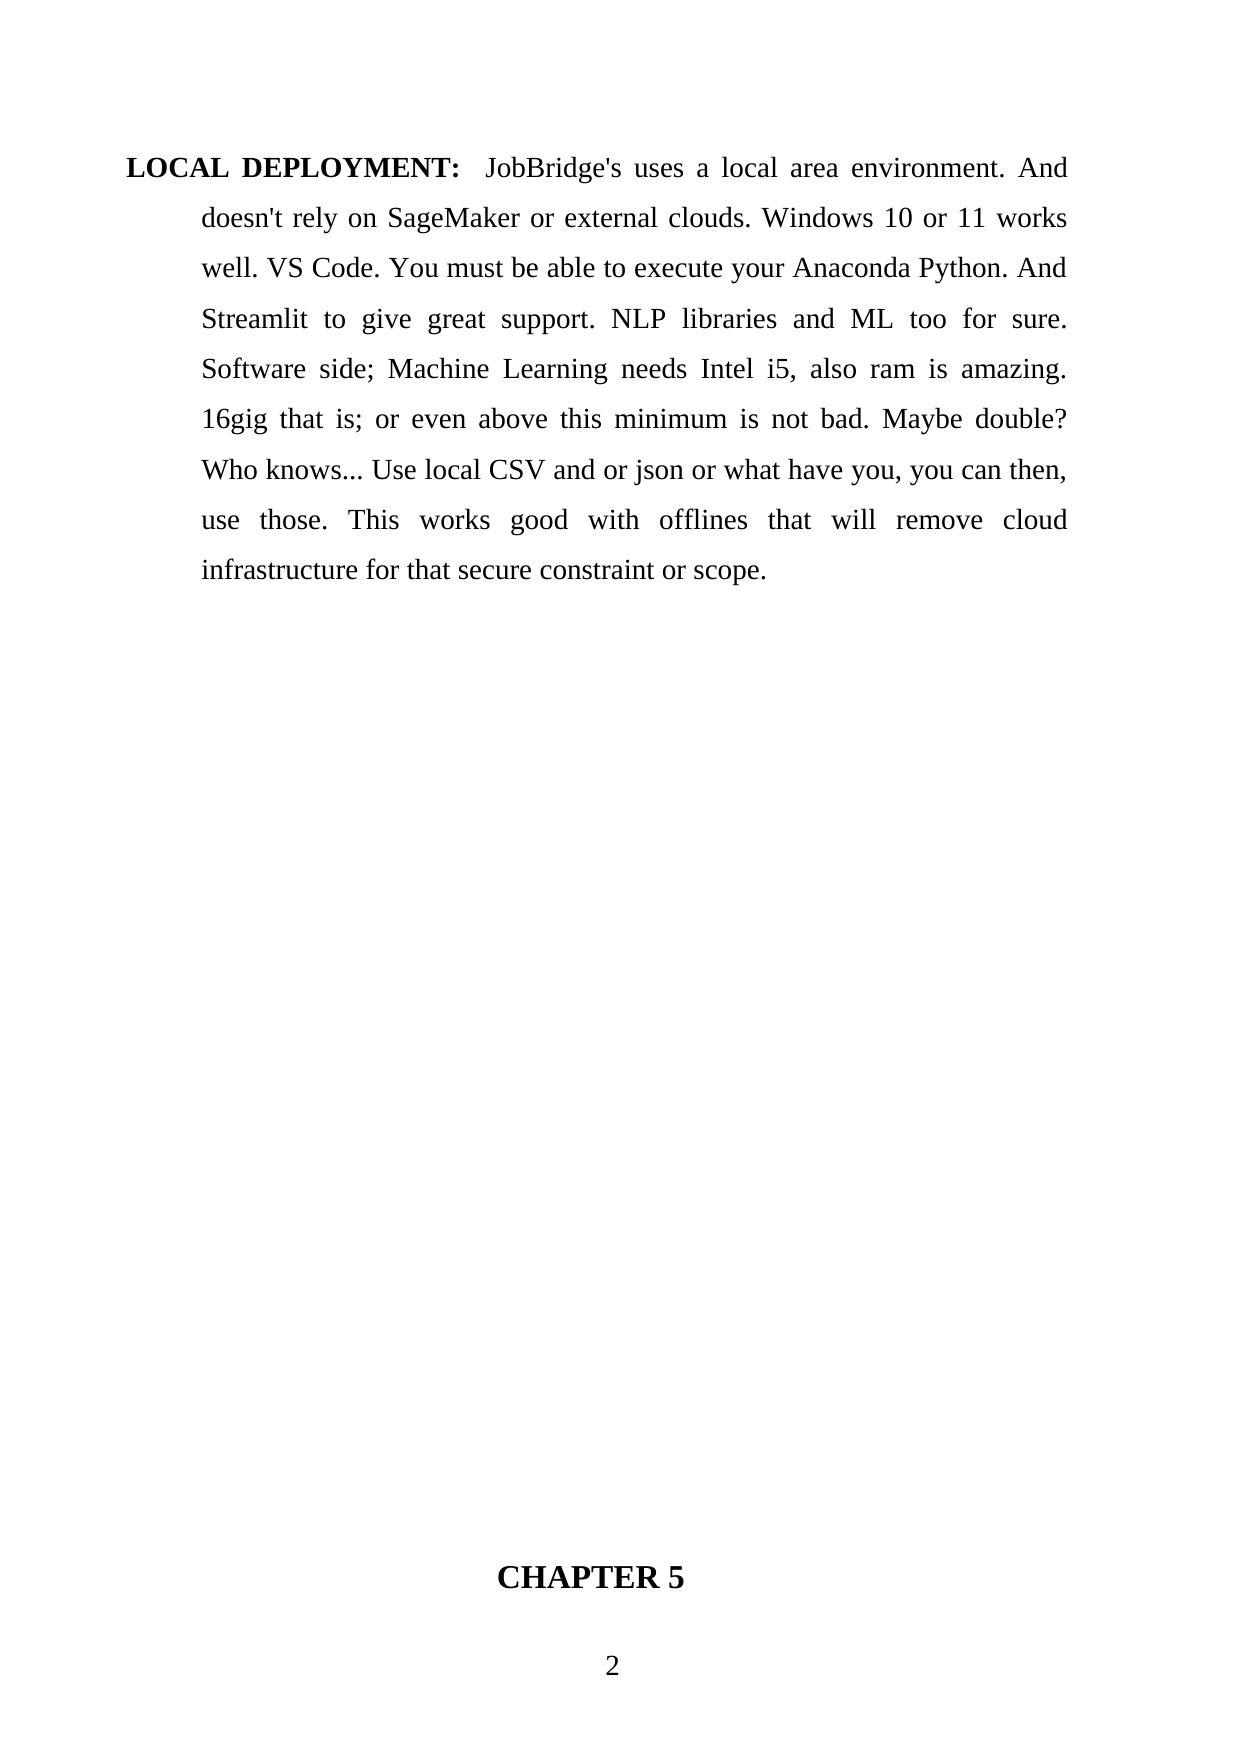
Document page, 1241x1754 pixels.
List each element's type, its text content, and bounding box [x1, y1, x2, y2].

text CHAPTER 5 [112, 1558, 1069, 1596]
subtitle LOCAL DEPLOYMENT: JobBridge's uses a local area environment. And doesn't rely on SageMaker or external clouds. Windows 10 or 11 works well. VS Code. You must be able to execute your Anaconda Python. And Streamlit to give great support. NLP libraries and ML too for sure. Software side; Machine Learning needs Intel i5, also ram is amazing. 16gig that is; or even above this minimum is not bad. Maybe double? Who knows... Use local CSV and or json or what have you, you can then, use those. This works good with offlines that will remove cloud infrastructure for that secure constraint or scope. [126, 150, 1069, 586]
